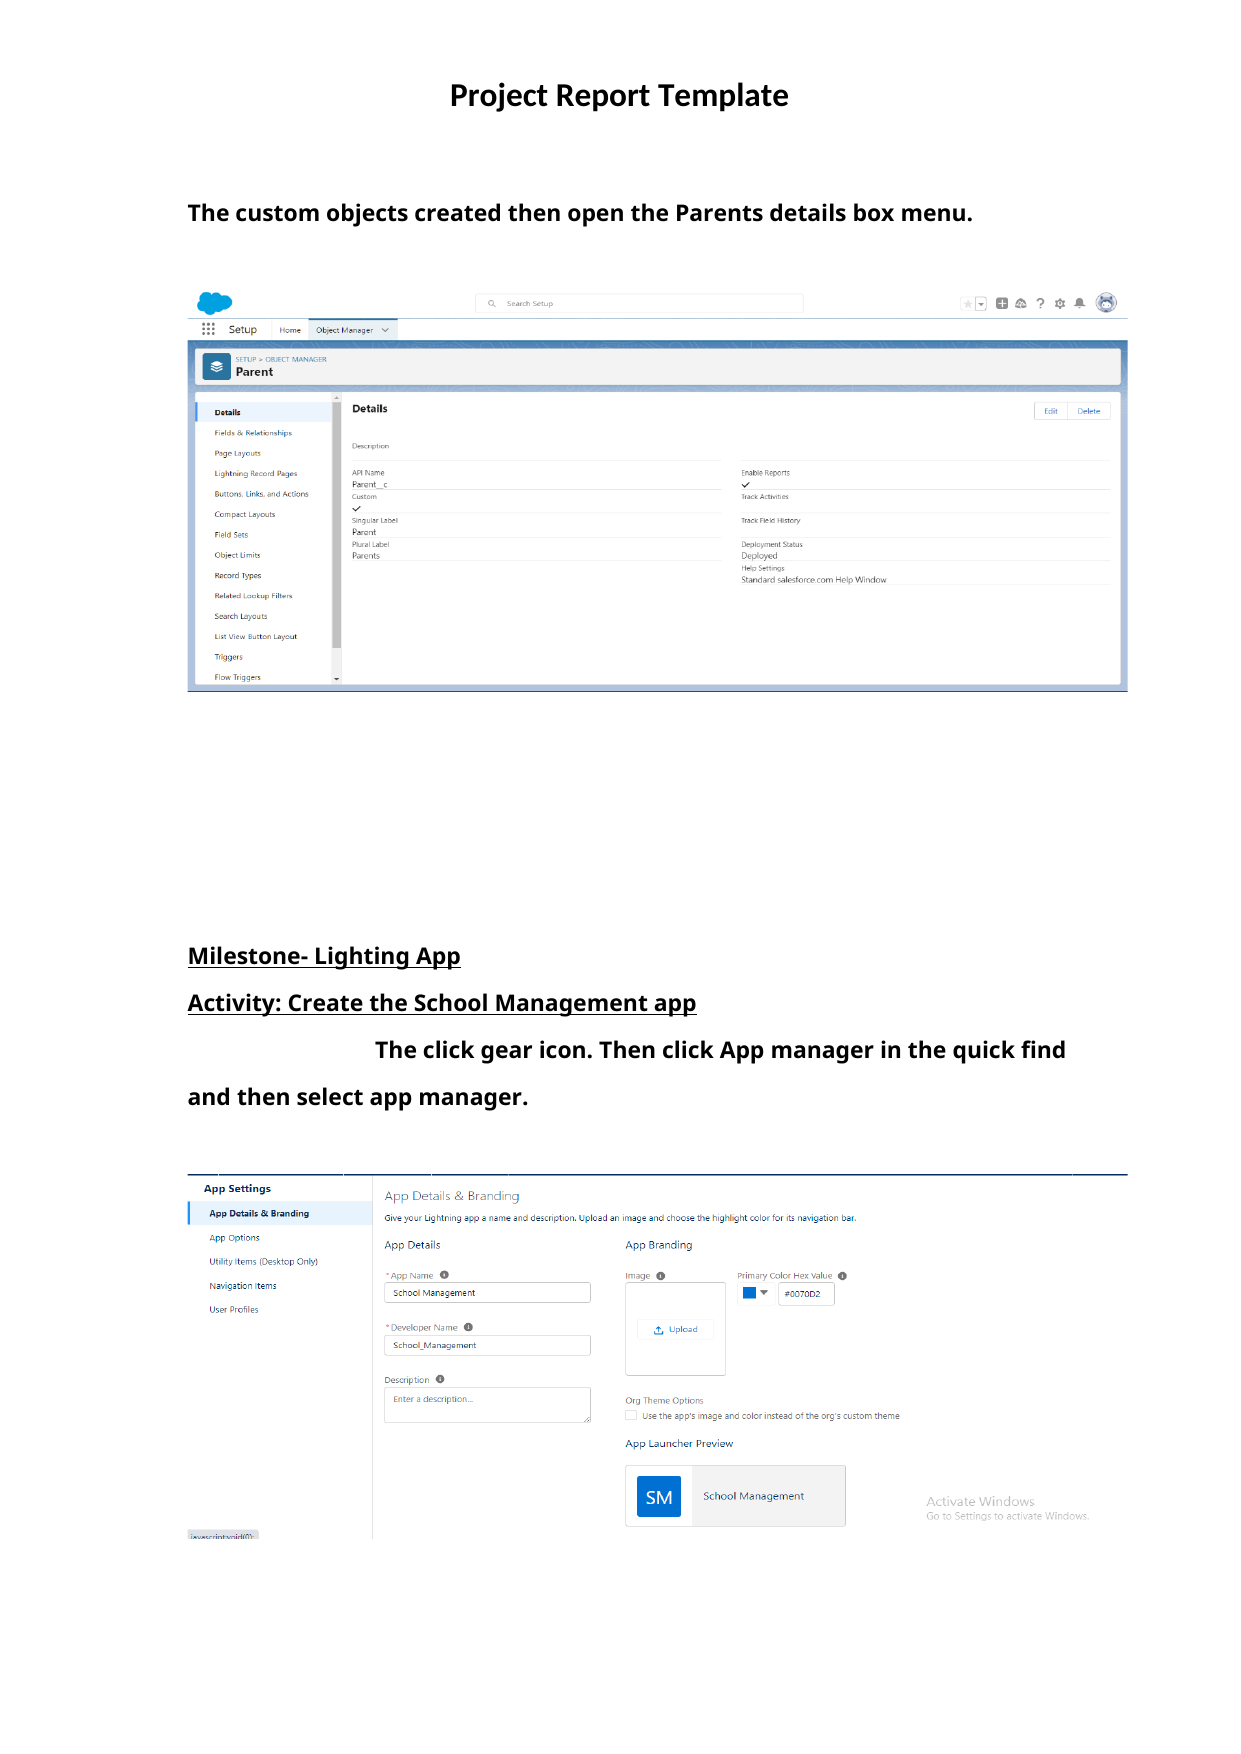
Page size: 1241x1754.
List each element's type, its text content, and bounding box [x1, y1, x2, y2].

list The custom objects created then open the Parents details box menu. [187, 197, 1090, 228]
list Milestone- Lighting App [187, 940, 1090, 971]
picture [187, 1174, 1128, 1539]
list Activity: Create the School Management app [187, 987, 1090, 1018]
list The click gear icon. Then click App manager in the quick find and then select app manager. [187, 1034, 1090, 1112]
picture [187, 290, 1128, 692]
